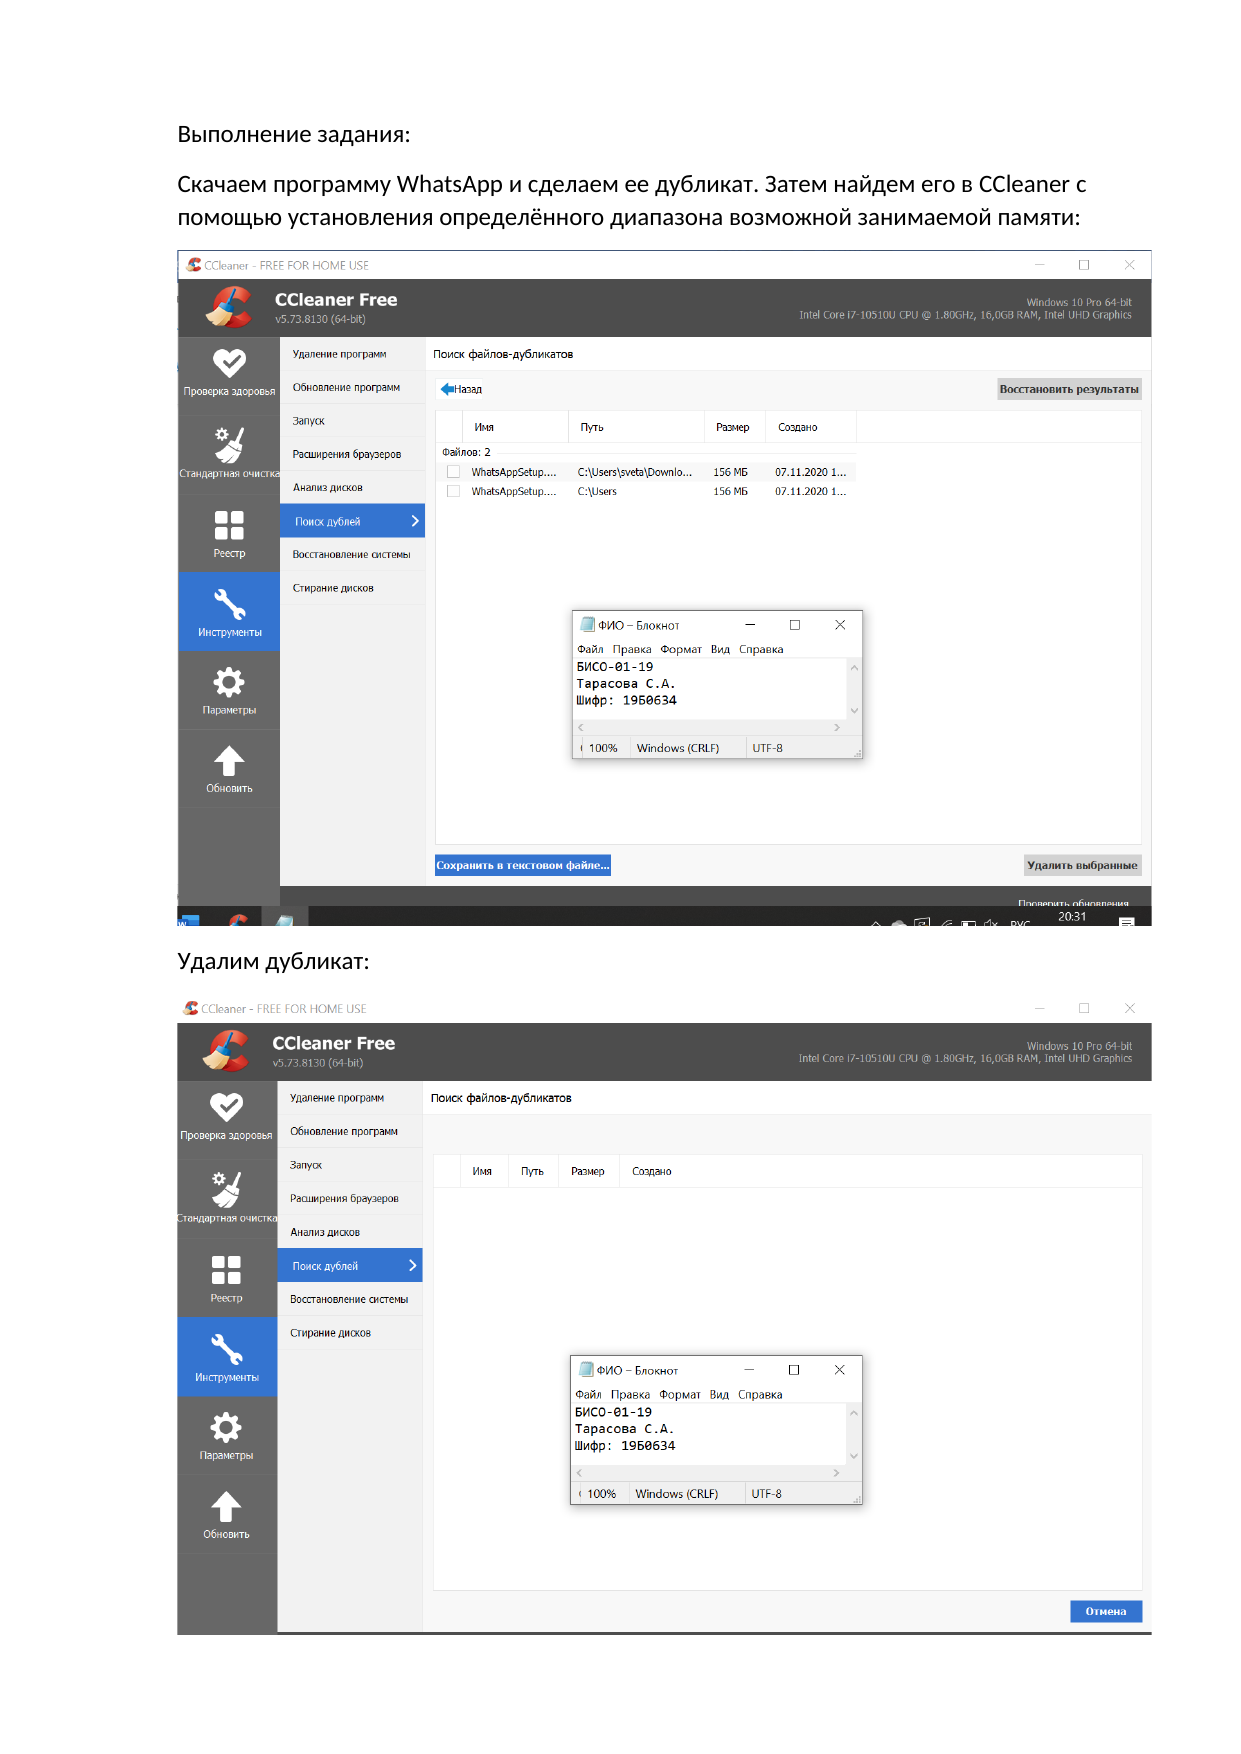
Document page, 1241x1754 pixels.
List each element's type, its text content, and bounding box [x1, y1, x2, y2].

picture [177, 250, 1152, 926]
text Выполнение задания: [177, 118, 1152, 149]
text Удалим дубликат: [177, 945, 1152, 975]
text Скачаем программу WhatsApp и сделаем ее дубликат. Затем найдем его в CCleaner с помощью установления определённого диапазона возможной занимаемой памяти: [177, 168, 1152, 231]
picture [177, 994, 1152, 1635]
